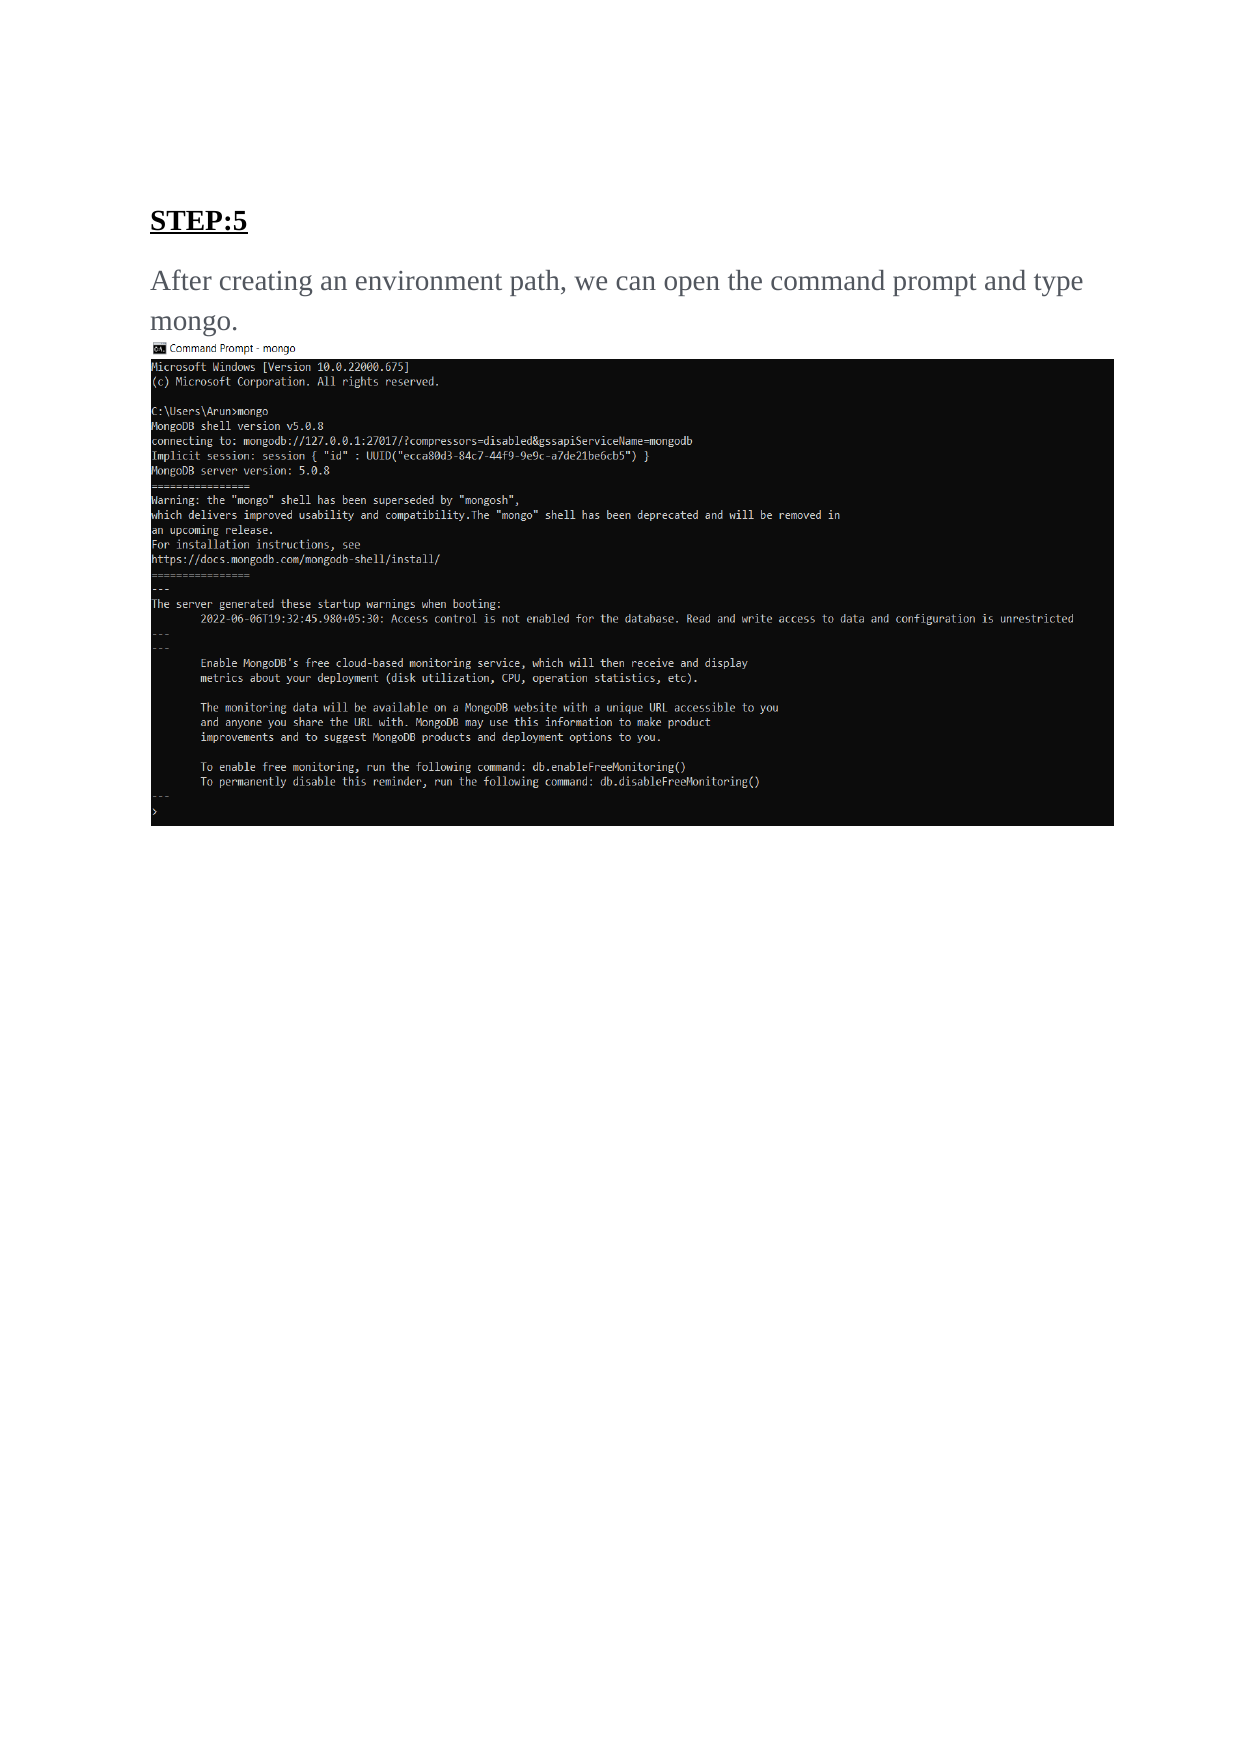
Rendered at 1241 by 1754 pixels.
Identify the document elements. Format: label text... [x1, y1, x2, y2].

text After creating an environment path, we can open the command prompt and type mongo. [150, 256, 1090, 337]
picture [151, 337, 1114, 826]
text STEP:5 [150, 203, 1090, 236]
